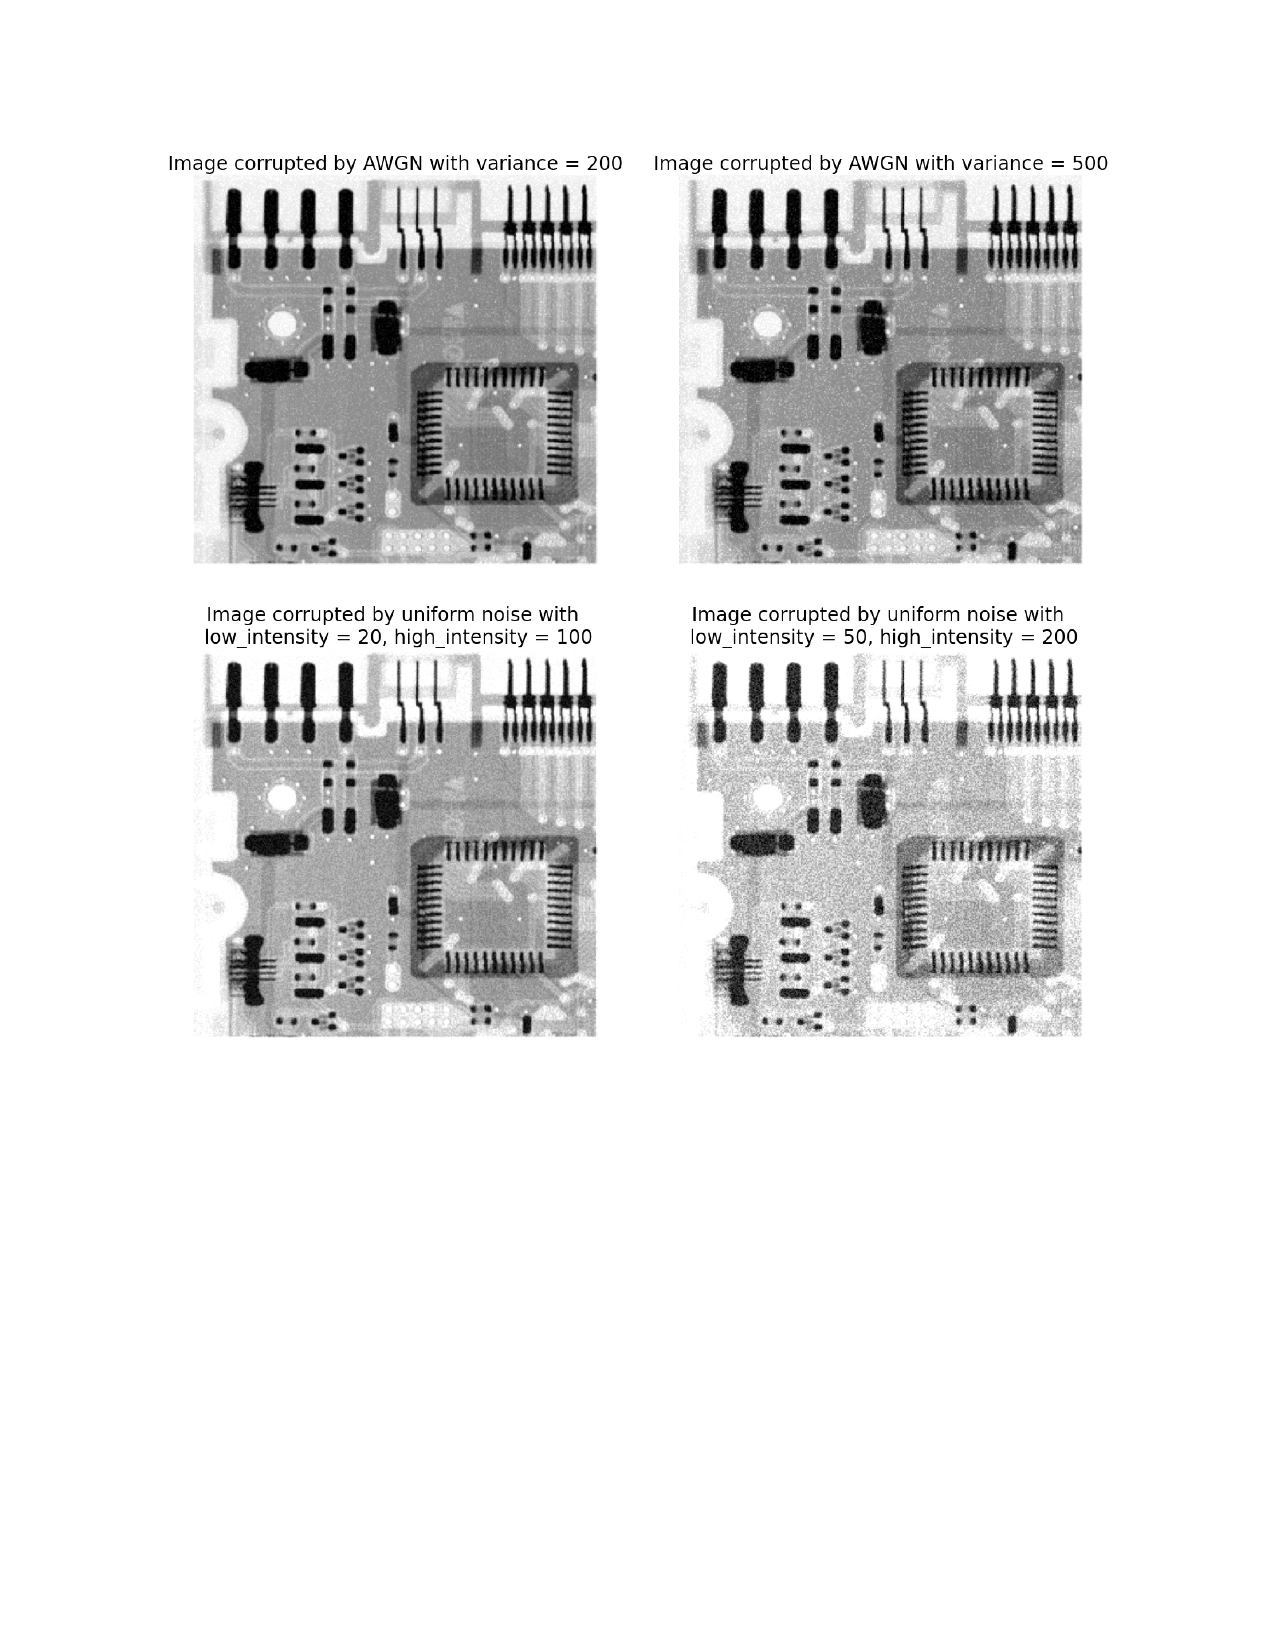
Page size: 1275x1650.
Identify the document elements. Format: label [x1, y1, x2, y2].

picture [162, 150, 1113, 1044]
